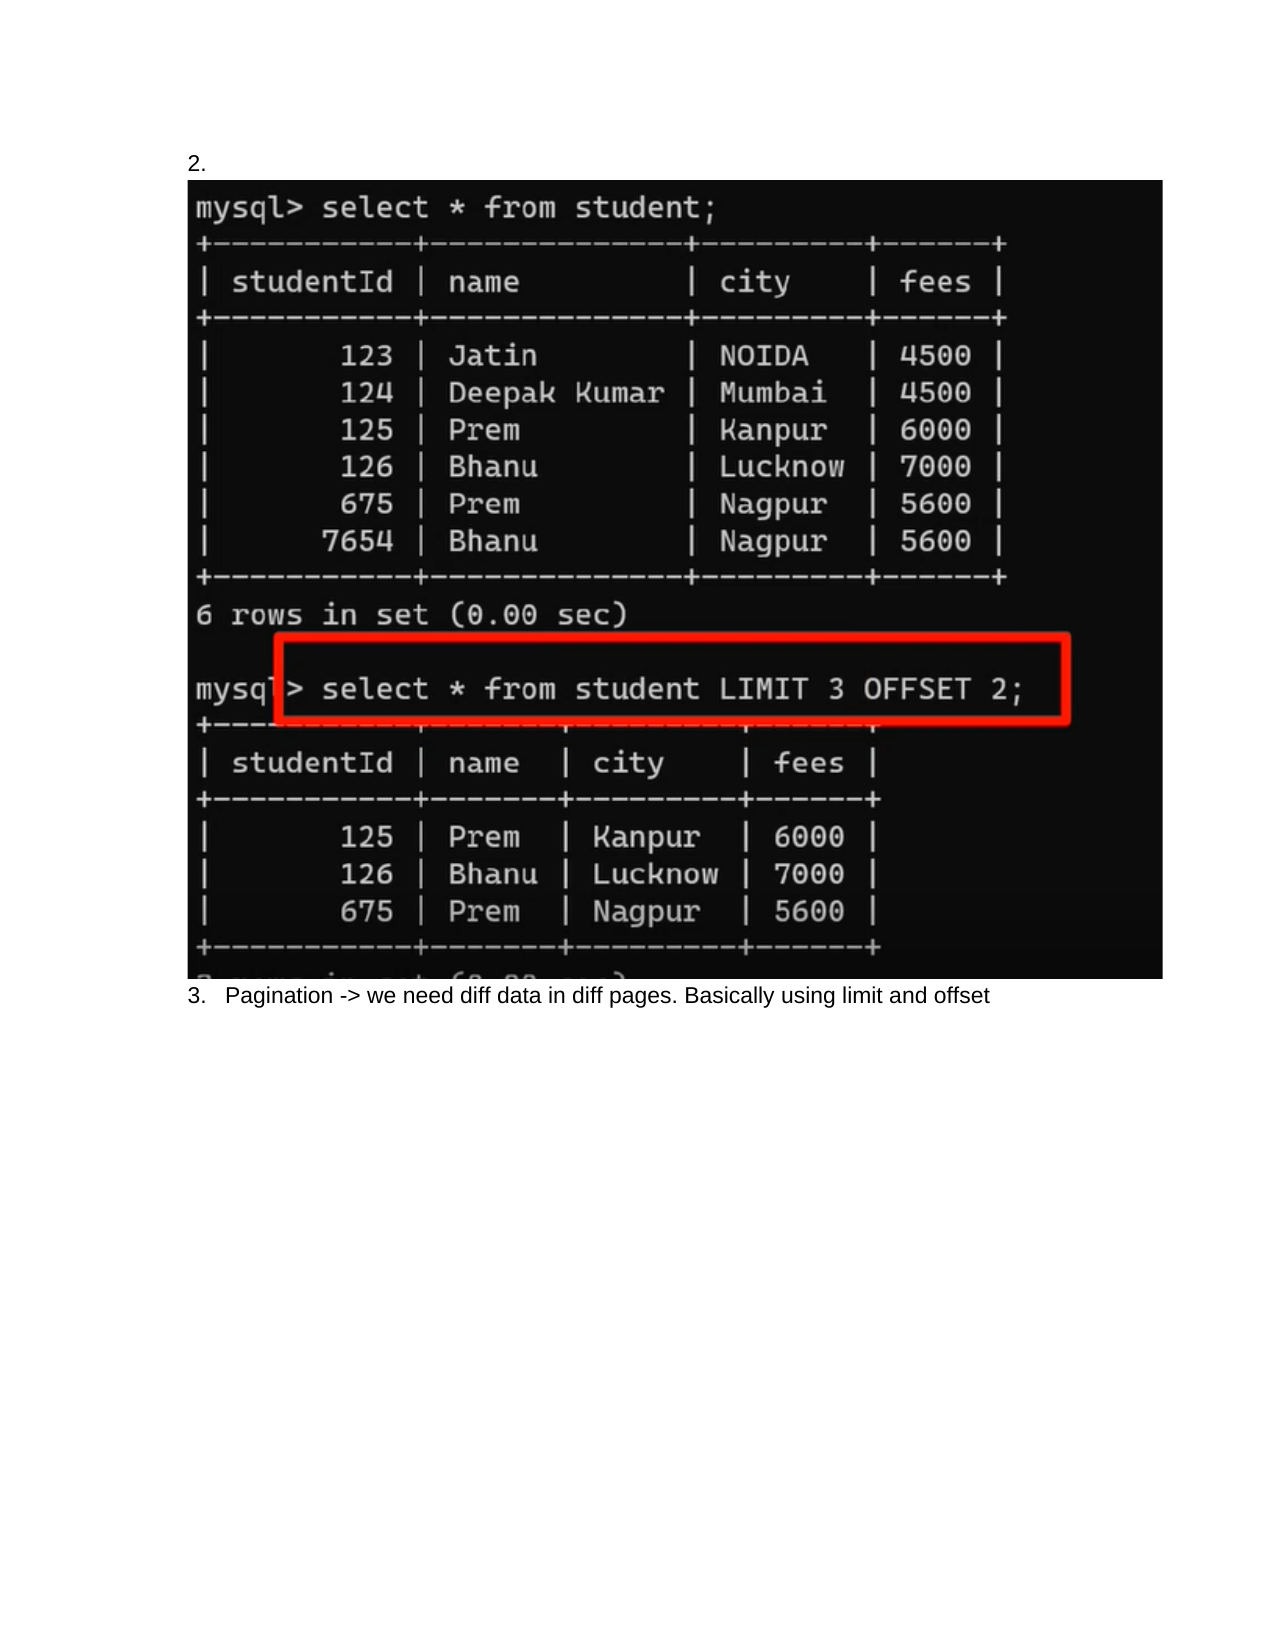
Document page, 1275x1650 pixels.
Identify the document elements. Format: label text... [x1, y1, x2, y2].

picture [187, 180, 1163, 979]
list Pagination -> we need diff data in diff pages. Basically using limit and offset [187, 982, 1125, 1008]
